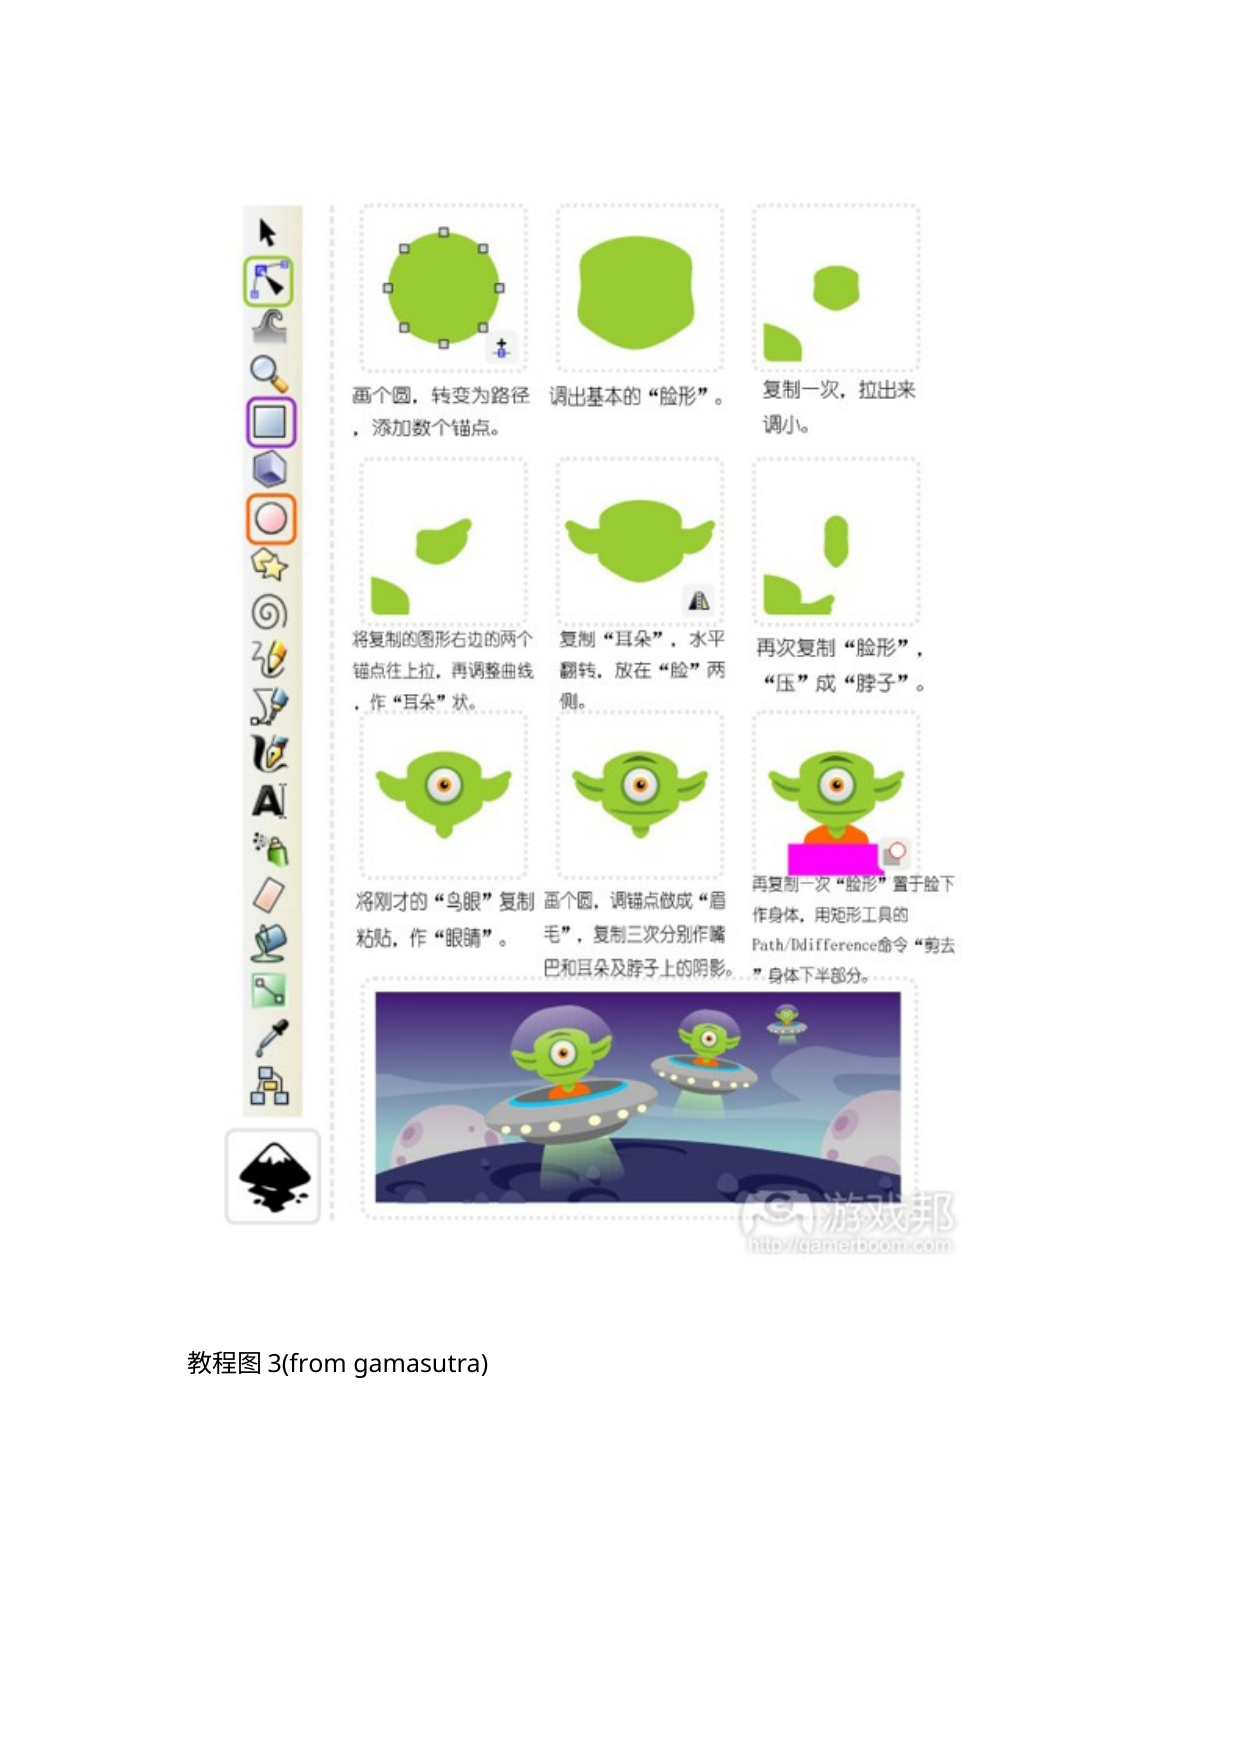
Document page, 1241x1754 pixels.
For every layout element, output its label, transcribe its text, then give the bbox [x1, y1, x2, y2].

picture [187, 162, 969, 1269]
text 教程图3(from gamasutra) [187, 1329, 1053, 1394]
